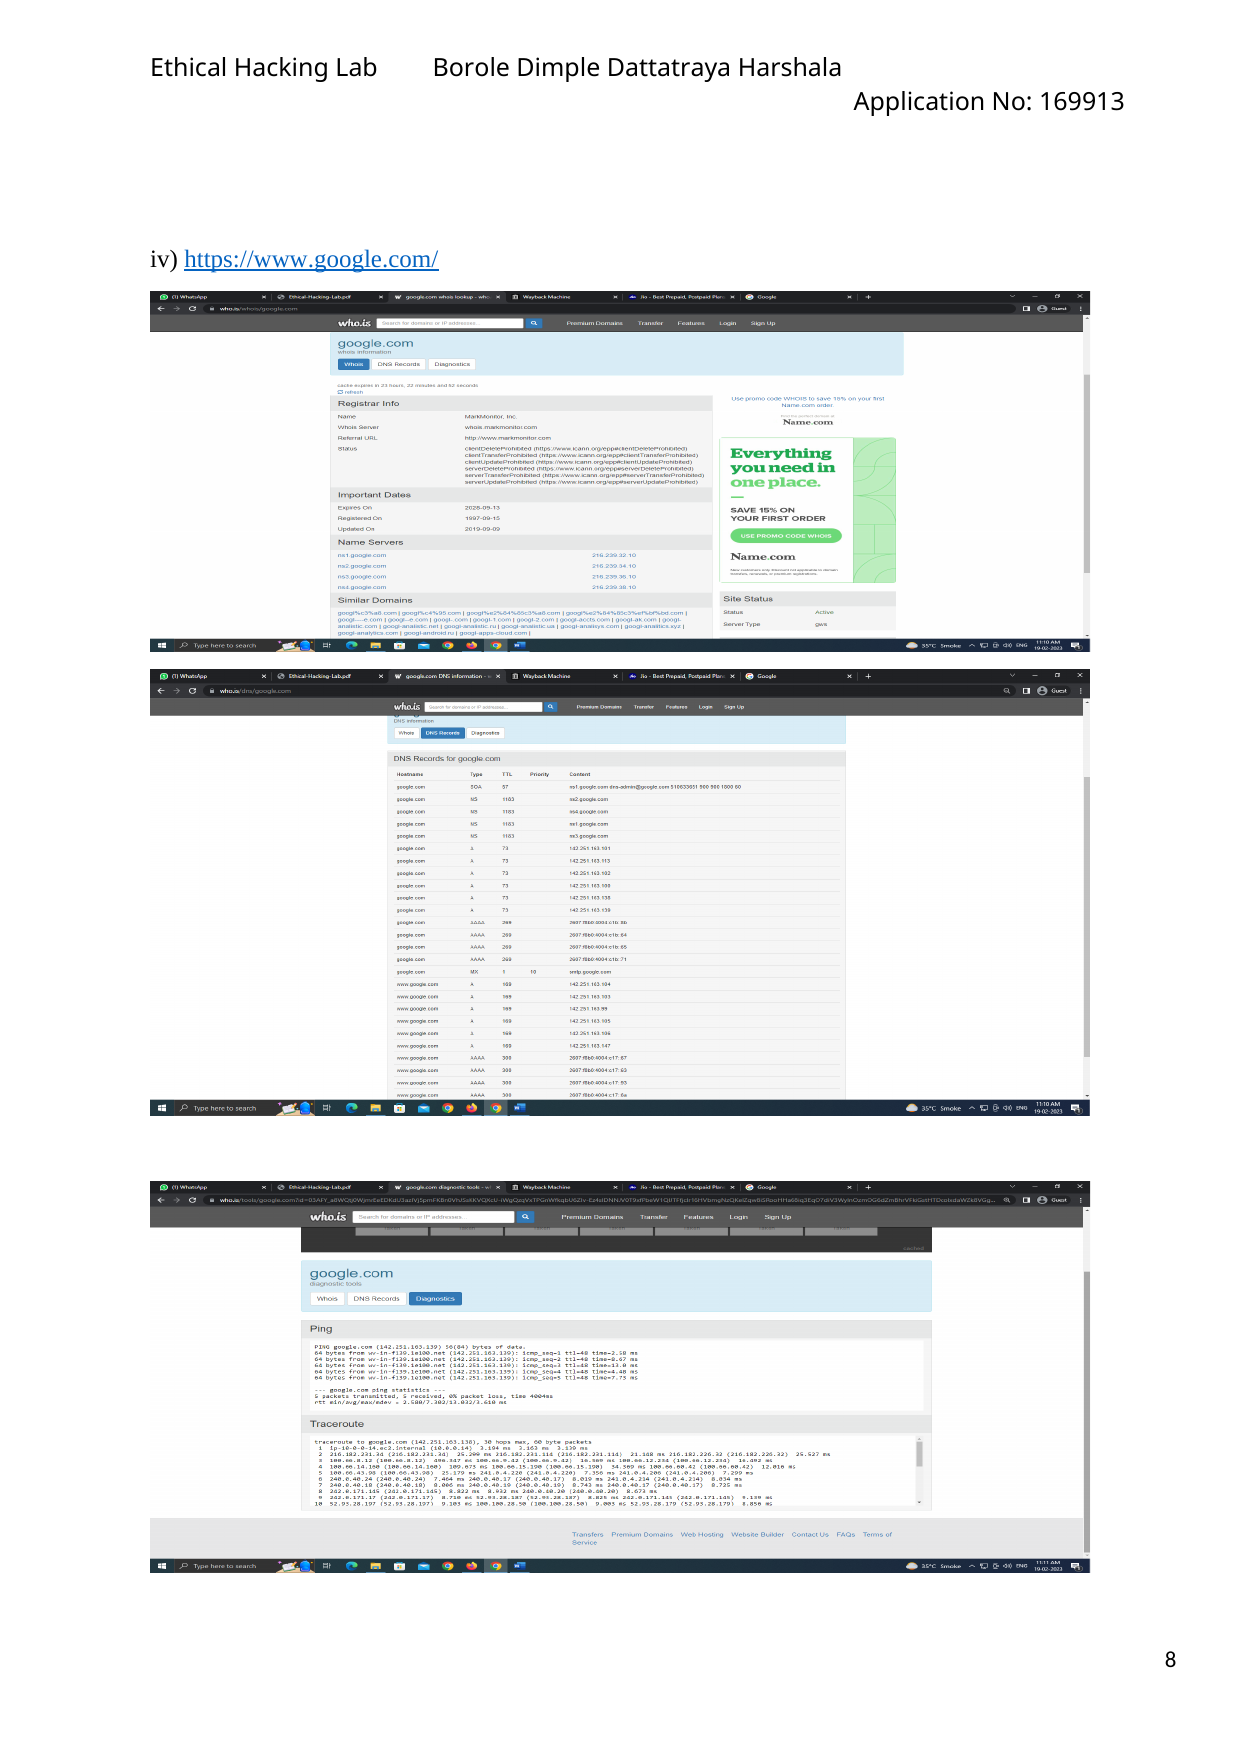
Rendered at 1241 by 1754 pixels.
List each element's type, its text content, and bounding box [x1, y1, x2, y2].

picture [150, 291, 1091, 652]
text iv) https://www.google.com/ [150, 244, 1176, 273]
picture [150, 669, 1090, 1116]
picture [150, 1181, 1091, 1573]
